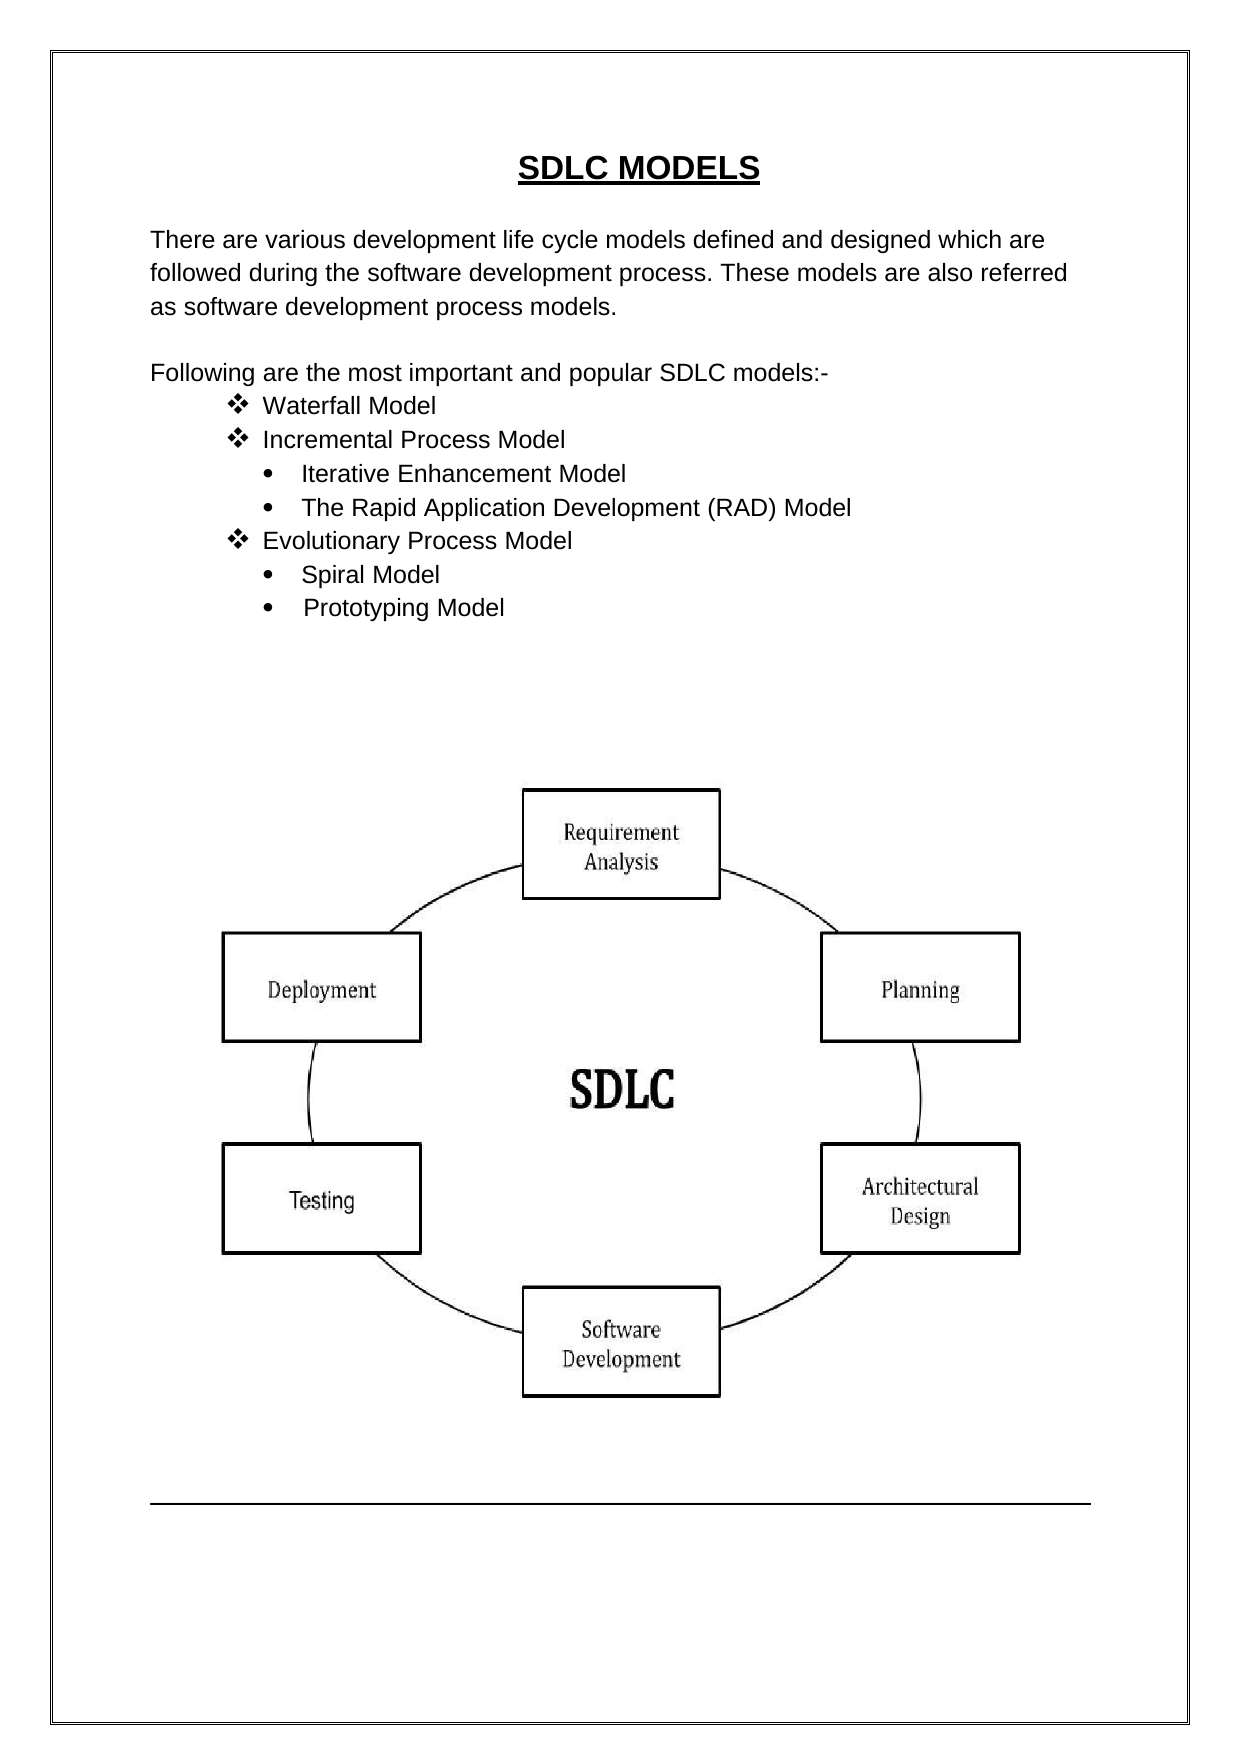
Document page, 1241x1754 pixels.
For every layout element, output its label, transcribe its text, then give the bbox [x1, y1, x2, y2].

list Prototyping Model [263, 593, 1186, 622]
list The Rapid Application Development (RAD) Model [263, 492, 1186, 521]
text Following are the most important and popular SDLC models:- [150, 358, 1186, 386]
subtitle SDLC MODELS [244, 148, 1034, 186]
text There are various development life cycle models defined and designed which are followed during the software development process. These models are also referred as software development process models. [150, 225, 1083, 320]
list Waterfall Model [225, 391, 1186, 421]
list Incremental Process Model [225, 425, 1186, 455]
list Iterative Enhancement Model [263, 459, 1186, 488]
picture [150, 670, 1091, 1505]
list Spiral Model [263, 560, 1186, 589]
list Evolutionary Process Model [225, 526, 1186, 555]
